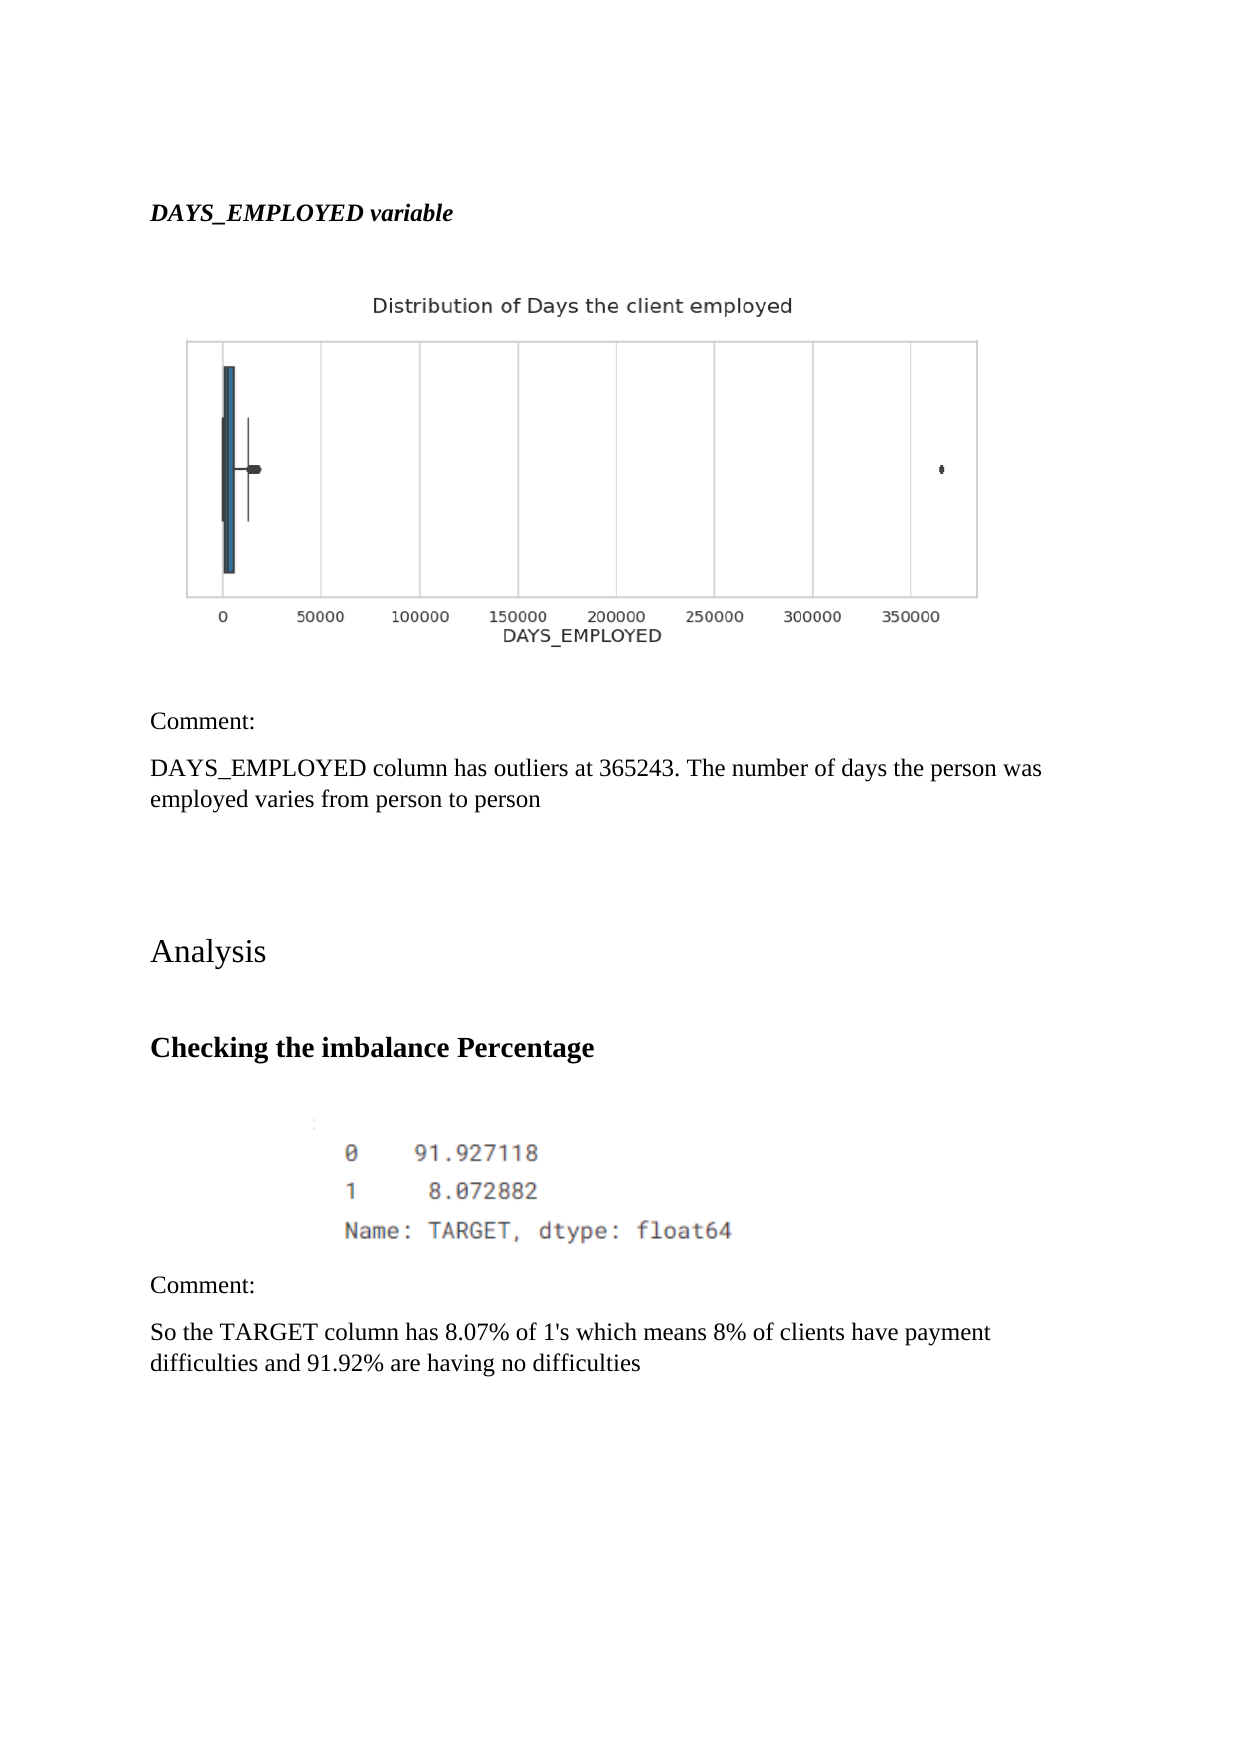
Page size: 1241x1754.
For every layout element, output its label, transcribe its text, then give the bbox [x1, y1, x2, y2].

subtitle DAYS_EMPLOYED variable [150, 198, 1090, 226]
text DAYS_EMPLOYED column has outliers at 365243. The number of days the person was employed varies from person to person [150, 753, 1090, 813]
subtitle Checking the imbalance Percentage [150, 1030, 1090, 1064]
text So the TARGET column has 8.07% of 1's which means 8% of clients have payment difficulties and 91.92% are having no difficulties [150, 1317, 1090, 1377]
text Comment: [150, 1270, 1090, 1298]
text Comment: [150, 706, 1090, 734]
picture [313, 1117, 818, 1269]
subtitle Analysis [150, 931, 1090, 969]
picture [150, 276, 992, 660]
